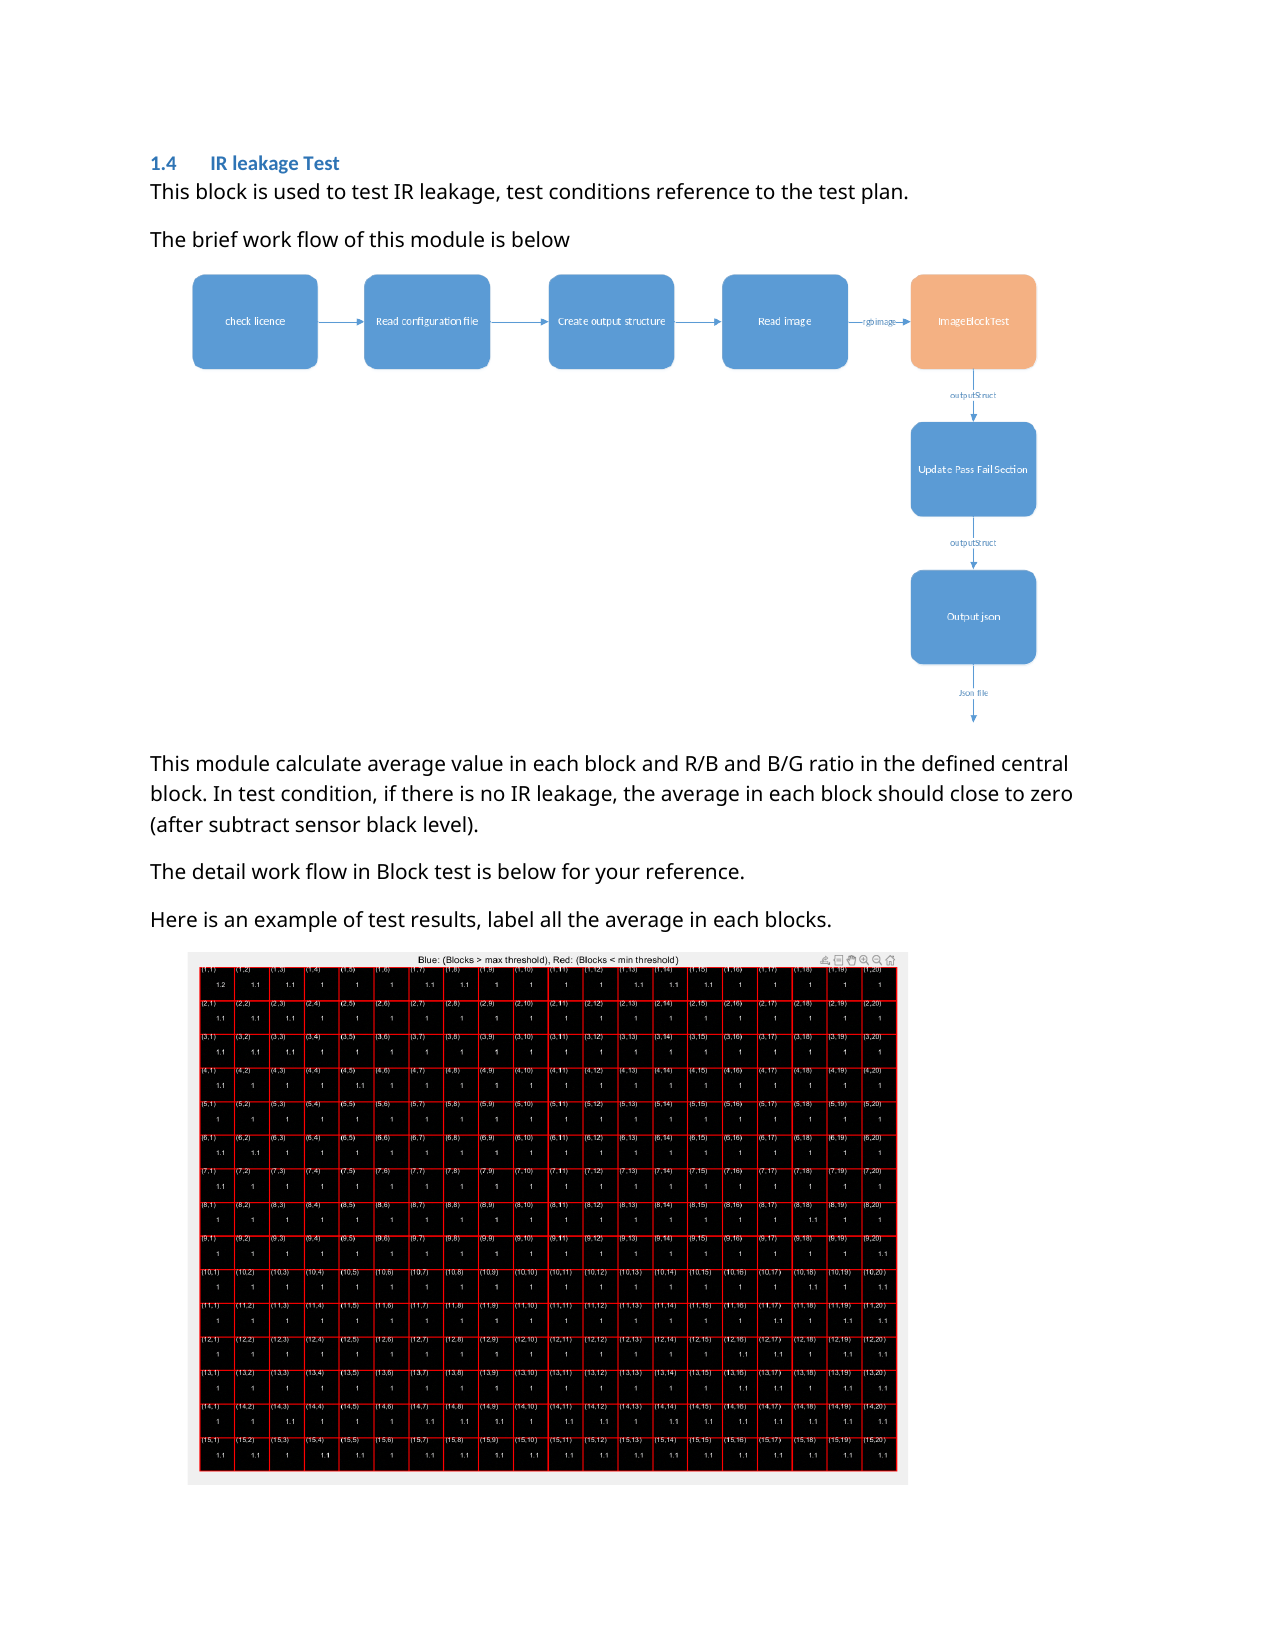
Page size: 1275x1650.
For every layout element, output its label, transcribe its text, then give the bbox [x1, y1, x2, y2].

text The detail work flow in Block test is below for your reference. [150, 857, 1125, 886]
text This block is used to test IR leakage, test conditions reference to the test plan. [150, 177, 1125, 206]
text This module calculate average value in each block and R/B and B/G ratio in the defined central block. In test condition, if there is no IR leakage, the average in each block should close to zero (after subtract sensor black level). [150, 749, 1125, 839]
picture [187, 952, 909, 1485]
text Here is an example of test results, label all the average in each blocks. [150, 905, 1125, 933]
text The brief work flow of this module is below [150, 225, 1125, 253]
subtitle IR leakage Test [150, 150, 1125, 175]
